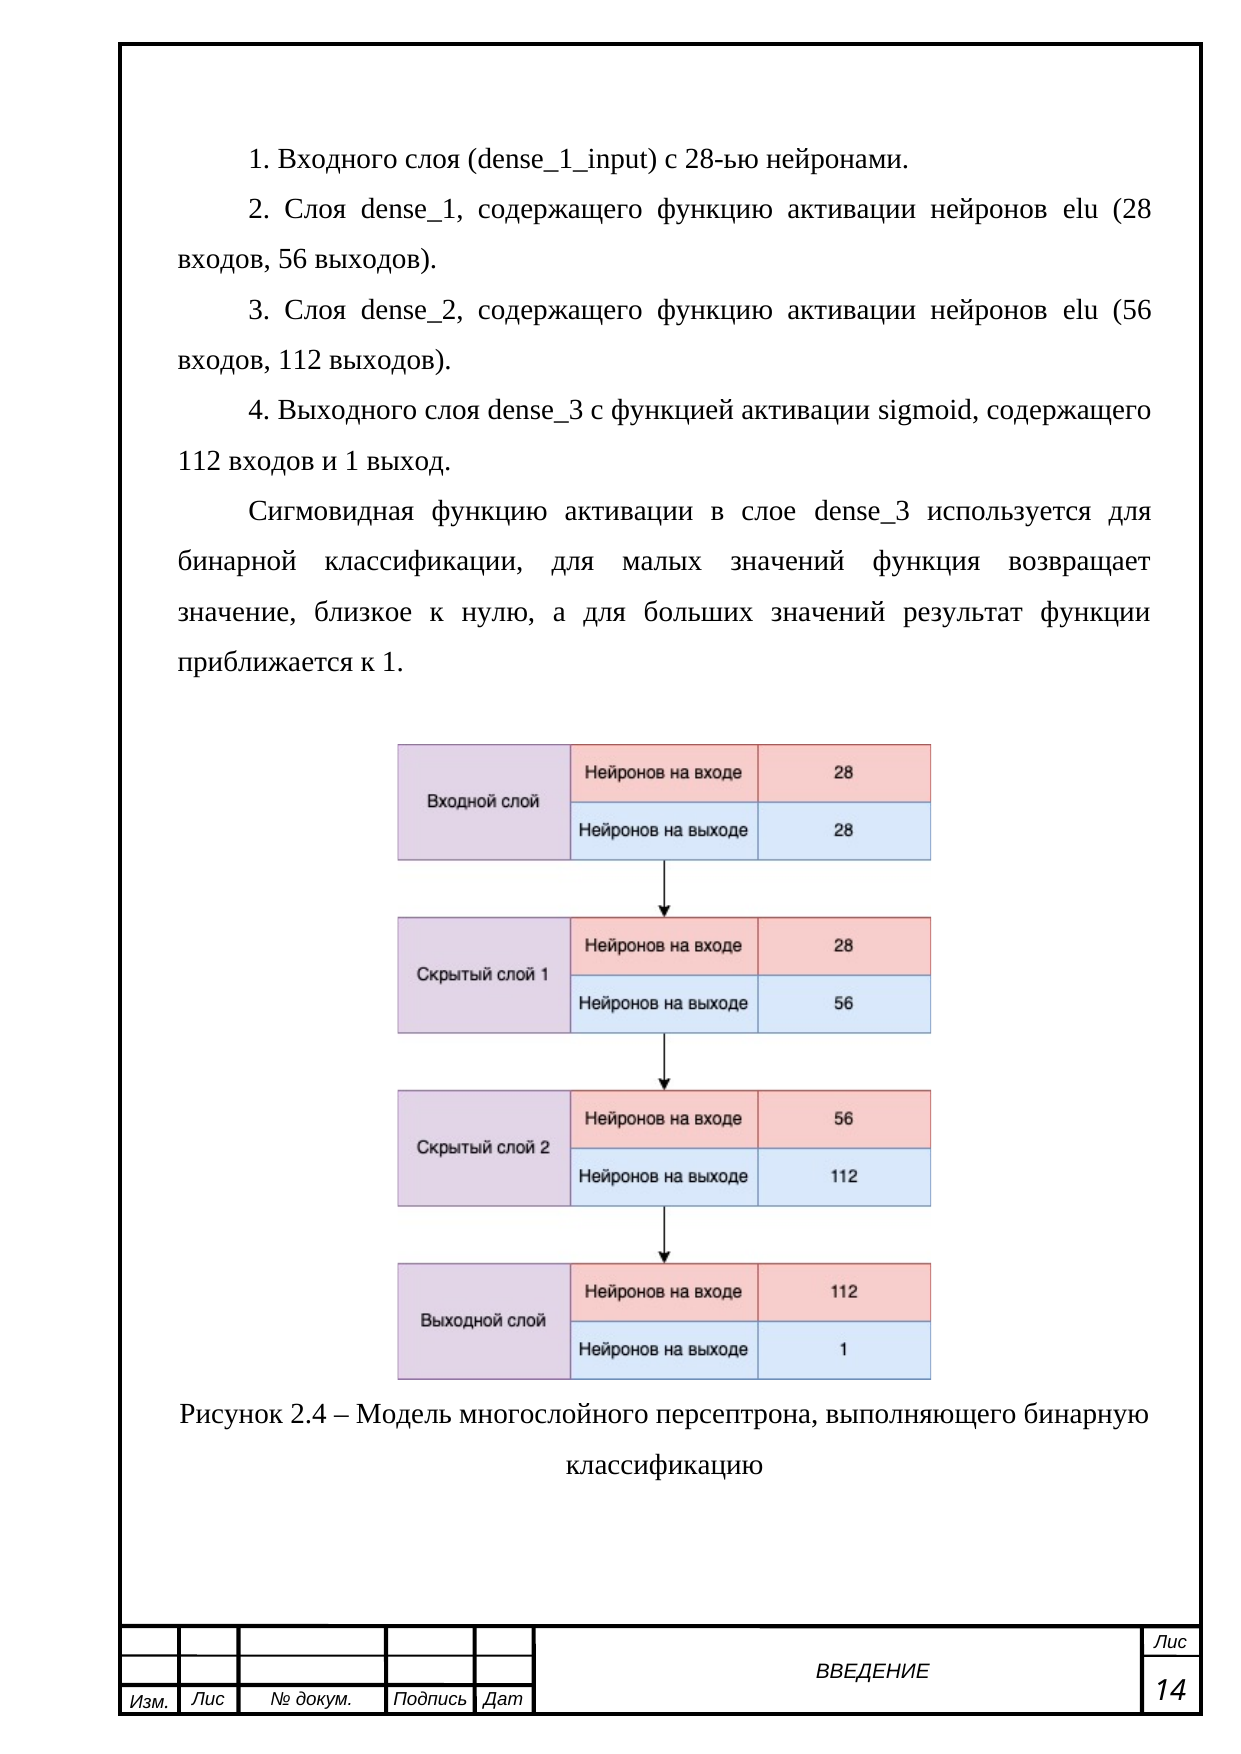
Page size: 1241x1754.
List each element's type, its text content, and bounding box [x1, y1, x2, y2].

text 4. Выходного слоя dense_3 с функцией активации sigmoid, содержащего 112 входов и 1 выход. [177, 392, 1152, 476]
picture [397, 744, 932, 1380]
text Сигмовидная функцию активации в слое dense_3 используется для бинарной классификации, для малых значений функция возвращает значение, близкое к нулю, а для больших значений результат функции приближается к 1. [177, 493, 1152, 678]
text 2. Слоя dense_1, содержащего функцию активации нейронов elu (28 входов, 56 выходов). [177, 191, 1152, 275]
text 1. Входного слоя (dense_1_input) с 28-ью нейронами. [177, 141, 1152, 174]
text Рисунок 2.4 – Модель многослойного персептрона, выполняющего бинарную классификацию [177, 1396, 1152, 1480]
text 3. Слоя dense_2, содержащего функцию активации нейронов elu (56 входов, 112 выходов). [177, 292, 1152, 376]
